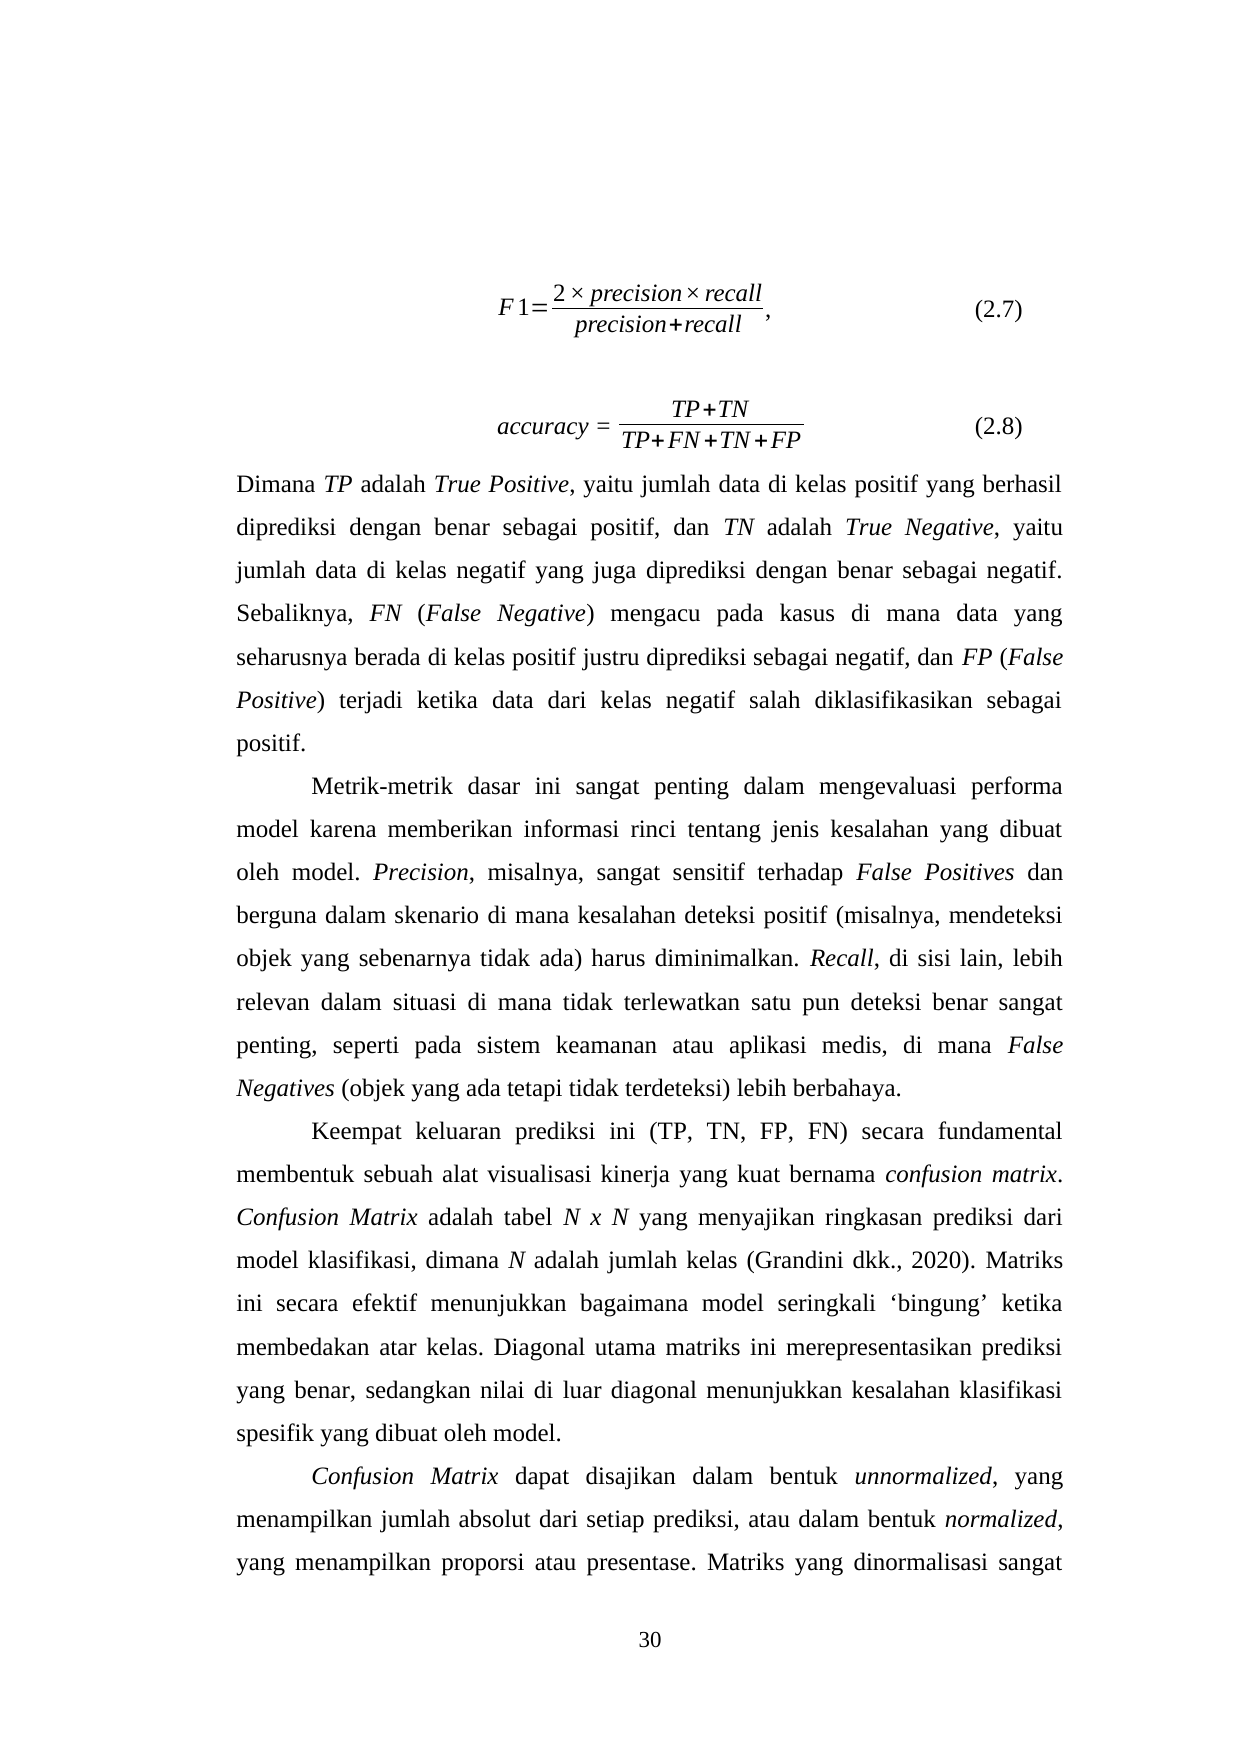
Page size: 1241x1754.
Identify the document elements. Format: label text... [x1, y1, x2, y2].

text accuracy = (2.8) [236, 396, 1063, 455]
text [236, 1461, 1063, 1576]
text Dimana TP adalah True Positive, yaitu jumlah data di kelas positif yang berhasil diprediksi dengan benar sebagai positif, dan TN adalah True Negative, yaitu jumlah data di kelas negatif yang juga diprediksi dengan benar sebagai negatif. Sebaliknya, FN (False Negative) mengacu pada kasus di mana data yang seharusnya berada di kelas positif justru diprediksi sebagai negatif, dan FP (False Positive) terjadi ketika data dari kelas negatif salah diklasifikasikan sebagai positif. [236, 469, 1063, 757]
text Metrik-metrik dasar ini sangat penting dalam mengevaluasi performa model karena memberikan informasi rinci tentang jenis kesalahan yang dibuat oleh model. Precision, misalnya, sangat sensitif terhadap False Positives dan berguna dalam skenario di mana kesalahan deteksi positif (misalnya, mendeteksi objek yang sebenarnya tidak ada) harus diminimalkan. Recall, di sisi lain, lebih relevan dalam situasi di mana tidak terlewatkan satu pun deteksi benar sangat penting, seperti pada sistem keamanan atau aplikasi medis, di mana False Negatives (objek yang ada tetapi tidak terdeteksi) lebih berbahaya. [236, 771, 1063, 1102]
text Keempat keluaran prediksi ini (TP, TN, FP, FN) secara fundamental membentuk sebuah alat visualisasi kinerja yang kuat bernama confusion matrix. Confusion Matrix adalah tabel N x N yang menyajikan ringkasan prediksi dari model klasifikasi, dimana N adalah jumlah kelas (Grandini dkk., 2020). Matriks ini secara efektif menunjukkan bagaimana model seringkali ‘bingung’ ketika membedakan atar kelas. Diagonal utama matriks ini merepresentasikan prediksi yang benar, sedangkan nilai di luar diagonal menunjukkan kesalahan klasifikasi spesifik yang dibuat oleh model. [236, 1116, 1063, 1447]
text , (2.7) [236, 279, 1063, 338]
